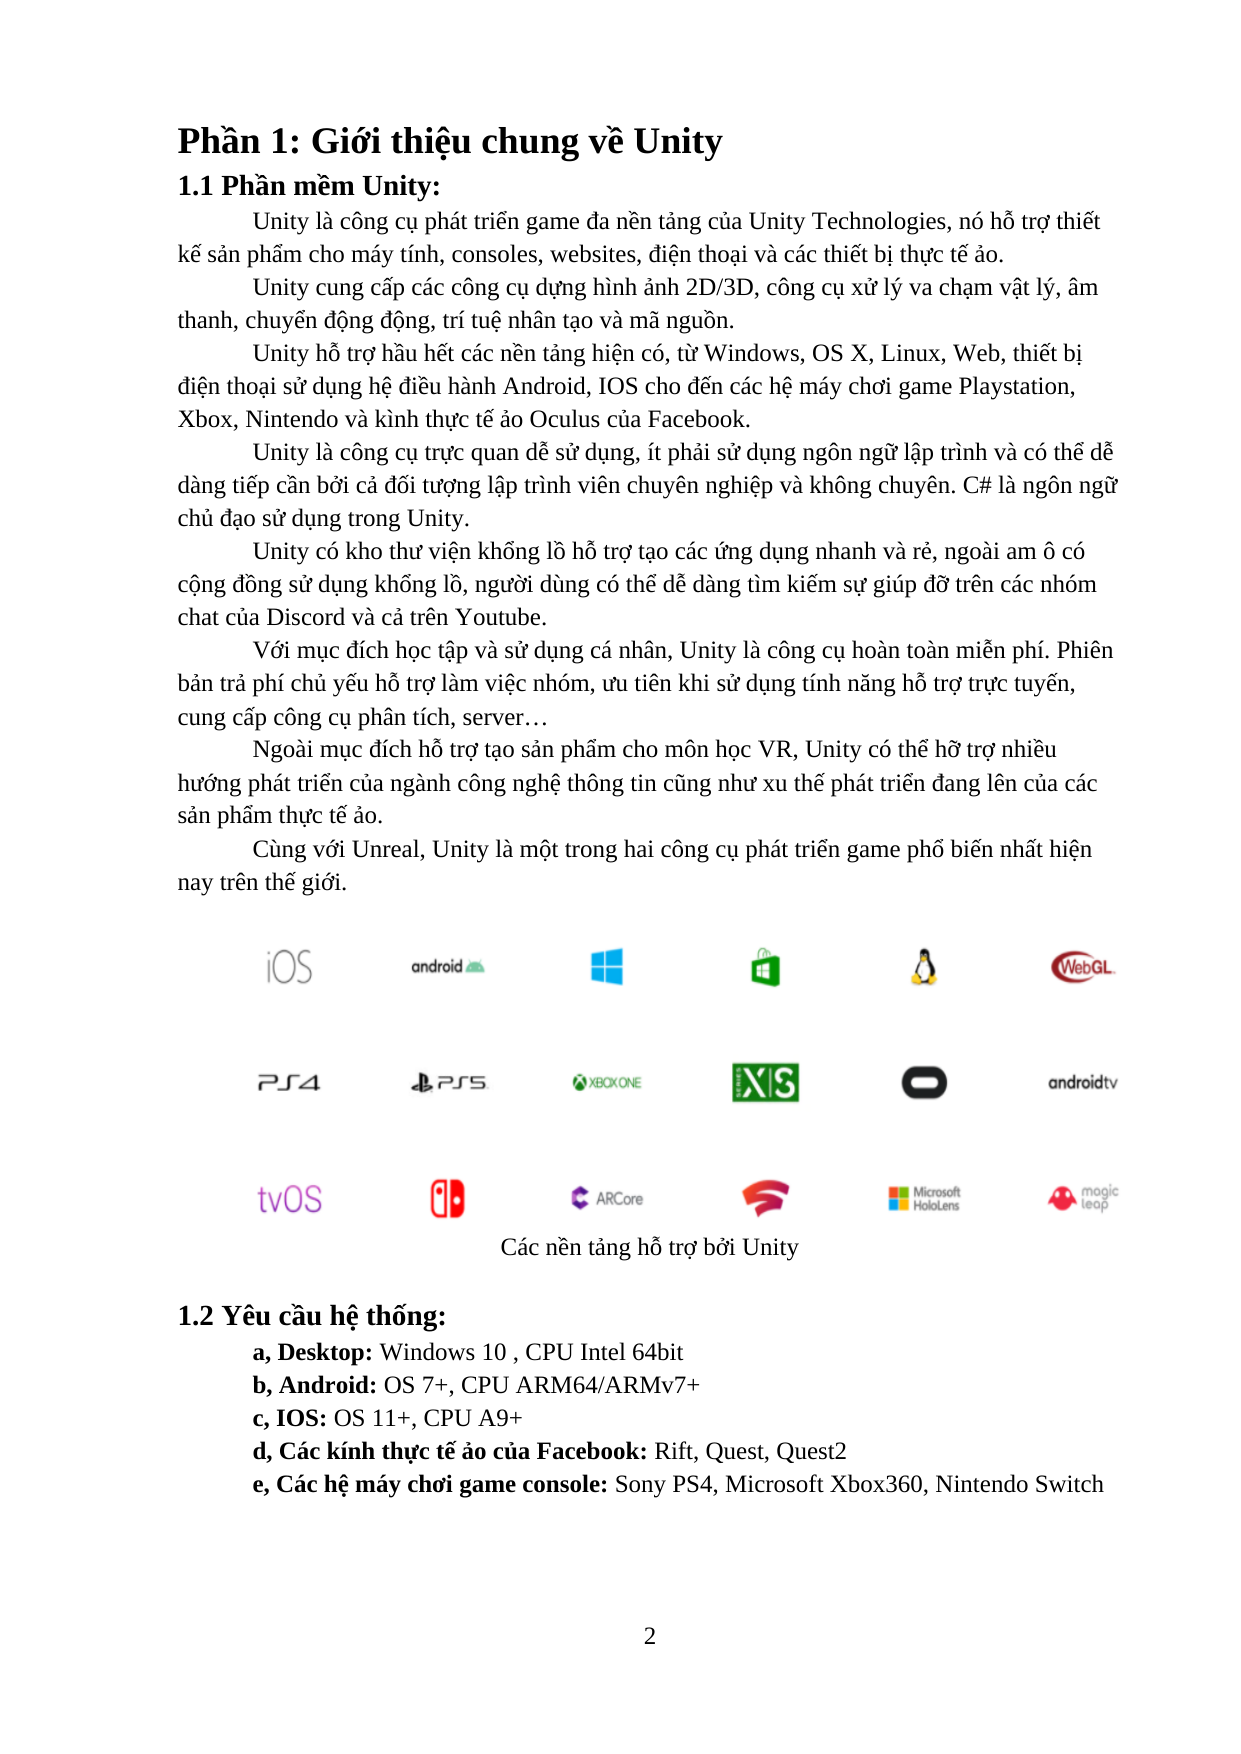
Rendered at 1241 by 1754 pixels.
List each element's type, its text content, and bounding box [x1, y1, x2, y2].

picture [252, 932, 1135, 1228]
text Unity hỗ trợ hầu hết các nền tảng hiện có, từ Windows, OS X, Linux, Web, thiết bị điện thoại sử dụng hệ điều hành Android, IOS cho đến các hệ máy chơi game Playstation, Xbox, Nintendo và kình thực tế ảo Oculus của Facebook. [177, 338, 1122, 433]
text Cùng với Unreal, Unity là một trong hai công cụ phát triển game phổ biến nhất hiện nay trên thế giới. [177, 834, 1122, 895]
text Unity cung cấp các công cụ dựng hình ảnh 2D/3D, công cụ xử lý va chạm vật lý, âm thanh, chuyển động động, trí tuệ nhân tạo và mã nguồn. [177, 272, 1122, 334]
text Ngoài mục đích hỗ trợ tạo sản phẩm cho môn học VR, Unity có thể hỡ trợ nhiều hướng phát triển của ngành công nghệ thông tin cũng như xu thế phát triển đang lên của các sản phẩm thực tế ảo. [177, 734, 1122, 829]
text Unity là công cụ phát triển game đa nền tảng của Unity Technologies, nó hỗ trợ thiết kế sản phẩm cho máy tính, consoles, websites, điện thoại và các thiết bị thực tế ảo. [177, 206, 1122, 268]
text Các nền tảng hỗ trợ bởi Unity [177, 1232, 1122, 1261]
text Unity là công cụ trực quan dễ sử dụng, ít phải sử dụng ngôn ngữ lập trình và có thể dễ dàng tiếp cần bởi cả đối tượng lập trình viên chuyên nghiệp và không chuyên. C# là ngôn ngữ chủ đạo sử dụng trong Unity. [177, 437, 1122, 532]
text a, Desktop: Windows 10 , CPU Intel 64bit [177, 1337, 1122, 1366]
text 1.1 Phần mềm Unity: [177, 168, 1122, 201]
text c, IOS: OS 11+, CPU A9+ [177, 1403, 1122, 1432]
text d, Các kính thực tế ảo của Facebook: Rift, Quest, Quest2 [177, 1436, 1122, 1465]
text e, Các hệ máy chơi game console: Sony PS4, Microsoft Xbox360, Nintendo Switch [177, 1469, 1122, 1498]
text 1.2 Yêu cầu hệ thống: [177, 1298, 1122, 1332]
text Phần 1: Giới thiệu chung về Unity [177, 118, 1122, 161]
text Với mục đích học tập và sử dụng cá nhân, Unity là công cụ hoàn toàn miễn phí. Phiên bản trả phí chủ yếu hỗ trợ làm việc nhóm, ưu tiên khi sử dụng tính năng hỗ trợ trực tuyến, cung cấp công cụ phân tích, server… [177, 636, 1122, 730]
text Unity có kho thư viện khổng lồ hỗ trợ tạo các ứng dụng nhanh và rẻ, ngoài am ô có cộng đồng sử dụng khổng lồ, người dùng có thể dễ dàng tìm kiếm sự giúp đỡ trên các nhóm chat của Discord và cả trên Youtube. [177, 536, 1122, 631]
text b, Android: OS 7+, CPU ARM64/ARMv7+ [177, 1370, 1122, 1399]
